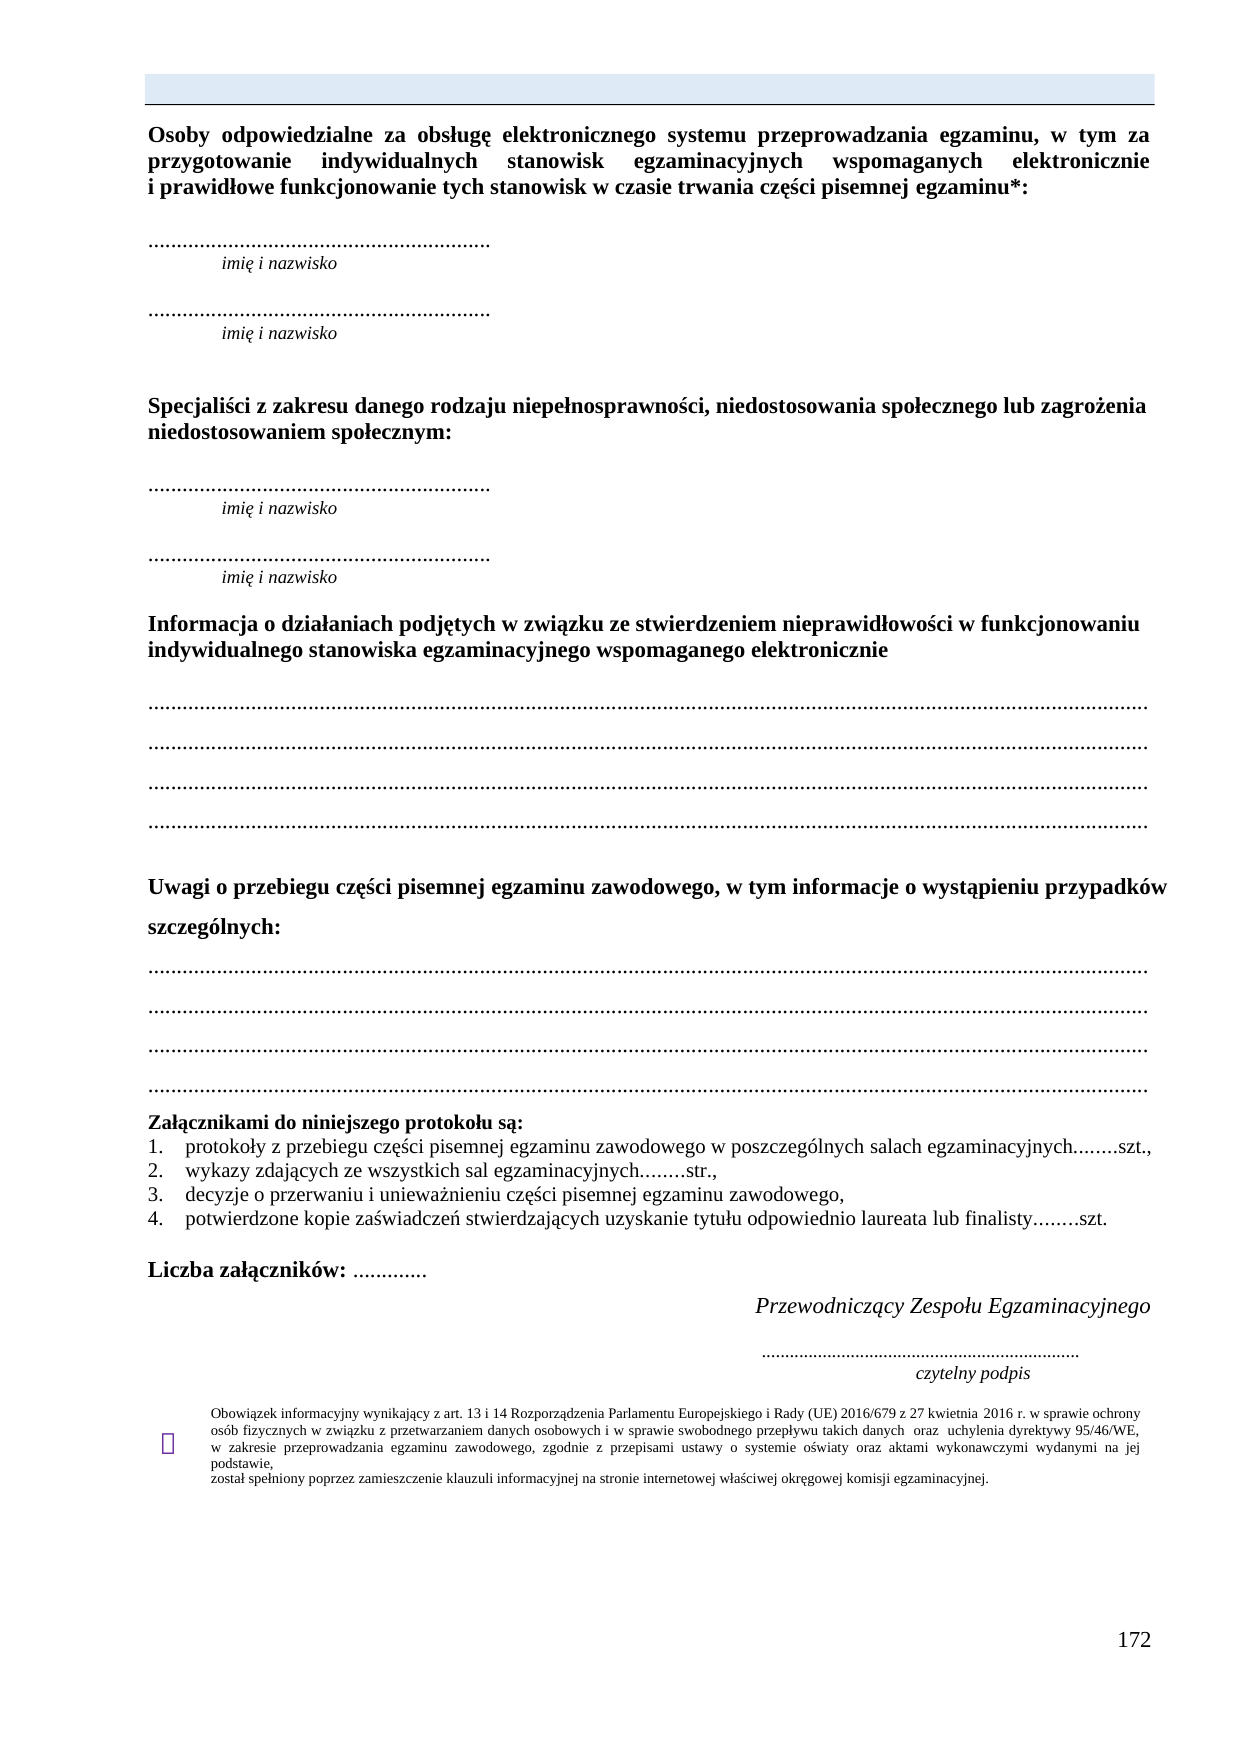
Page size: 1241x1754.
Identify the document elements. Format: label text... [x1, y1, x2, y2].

text imię i nazwisko [221, 497, 1238, 518]
list decyzje o przerwaniu i unieważnieniu części pisemnej egzaminu zawodowego, [148, 1182, 1238, 1206]
text ............................................................................................................................................................................... [148, 728, 1238, 754]
subtitle Specjaliści z zakresu danego rodzaju niepełnosprawności, niedostosowania społecznego lub zagrożenia niedostosowaniem społecznym: [148, 392, 1238, 444]
text ............................................................................................................................................................................... [148, 1031, 1238, 1057]
subtitle Osoby odpowiedzialne za obsługę elektronicznego systemu przeprowadzania egzaminu, w tym za przygotowanie indywidualnych stanowisk egzaminacyjnych wspomaganych elektronicznie i prawidłowe funkcjonowanie tych stanowisk w czasie trwania części pisemnej egzaminu*: [148, 121, 1151, 200]
text ............................................................................................................................................................................... [148, 688, 1238, 715]
text ............................................................ [148, 295, 1238, 322]
text ............................................................................................................................................................................... [148, 1071, 1238, 1097]
subtitle Informacja o działaniach podjętych w związku ze stwierdzeniem nieprawidłowości w funkcjonowaniu indywidualnego stanowiska egzaminacyjnego wspomaganego elektronicznie [148, 610, 1238, 663]
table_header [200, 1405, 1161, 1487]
text imię i nazwisko [221, 322, 1238, 343]
text ............................................................................................................................................................................... [148, 768, 1238, 794]
text Liczba załączników: ............. [148, 1256, 431, 1283]
text Załącznikami do niniejszego protokołu są: [148, 1111, 1238, 1134]
text ............................................................ [148, 226, 1238, 252]
list protokoły z przebiegu części pisemnej egzaminu zawodowego w poszczególnych salach egzaminacyjnych szt., [148, 1134, 1238, 1158]
text ............................................................................................................................................................................... [148, 952, 1238, 978]
text imię i nazwisko [221, 566, 1238, 588]
text .................................................................... [762, 1341, 1238, 1362]
text imię i nazwisko [221, 252, 1238, 274]
text ............................................................................................................................................................................... [148, 992, 1238, 1018]
list wykazy zdających ze wszystkich sal egzaminacyjnych str., [148, 1158, 1238, 1182]
text ............................................................ [148, 540, 1238, 566]
text czytelny podpis [913, 1362, 1033, 1384]
text ............................................................................................................................................................................... [148, 807, 1238, 833]
list potwierdzone kopie zaświadczeń stwierdzających uzyskanie tytułu odpowiednio laureata lub finalisty szt. [148, 1206, 1238, 1230]
text Przewodniczący Zespołu Egzaminacyjnego [755, 1292, 1238, 1319]
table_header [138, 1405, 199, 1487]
subtitle Uwagi o przebiegu części pisemnej egzaminu zawodowego, w tym informacje o wystąpieniu przypadków szczególnych: [148, 873, 1238, 939]
text ............................................................ [148, 470, 1238, 497]
